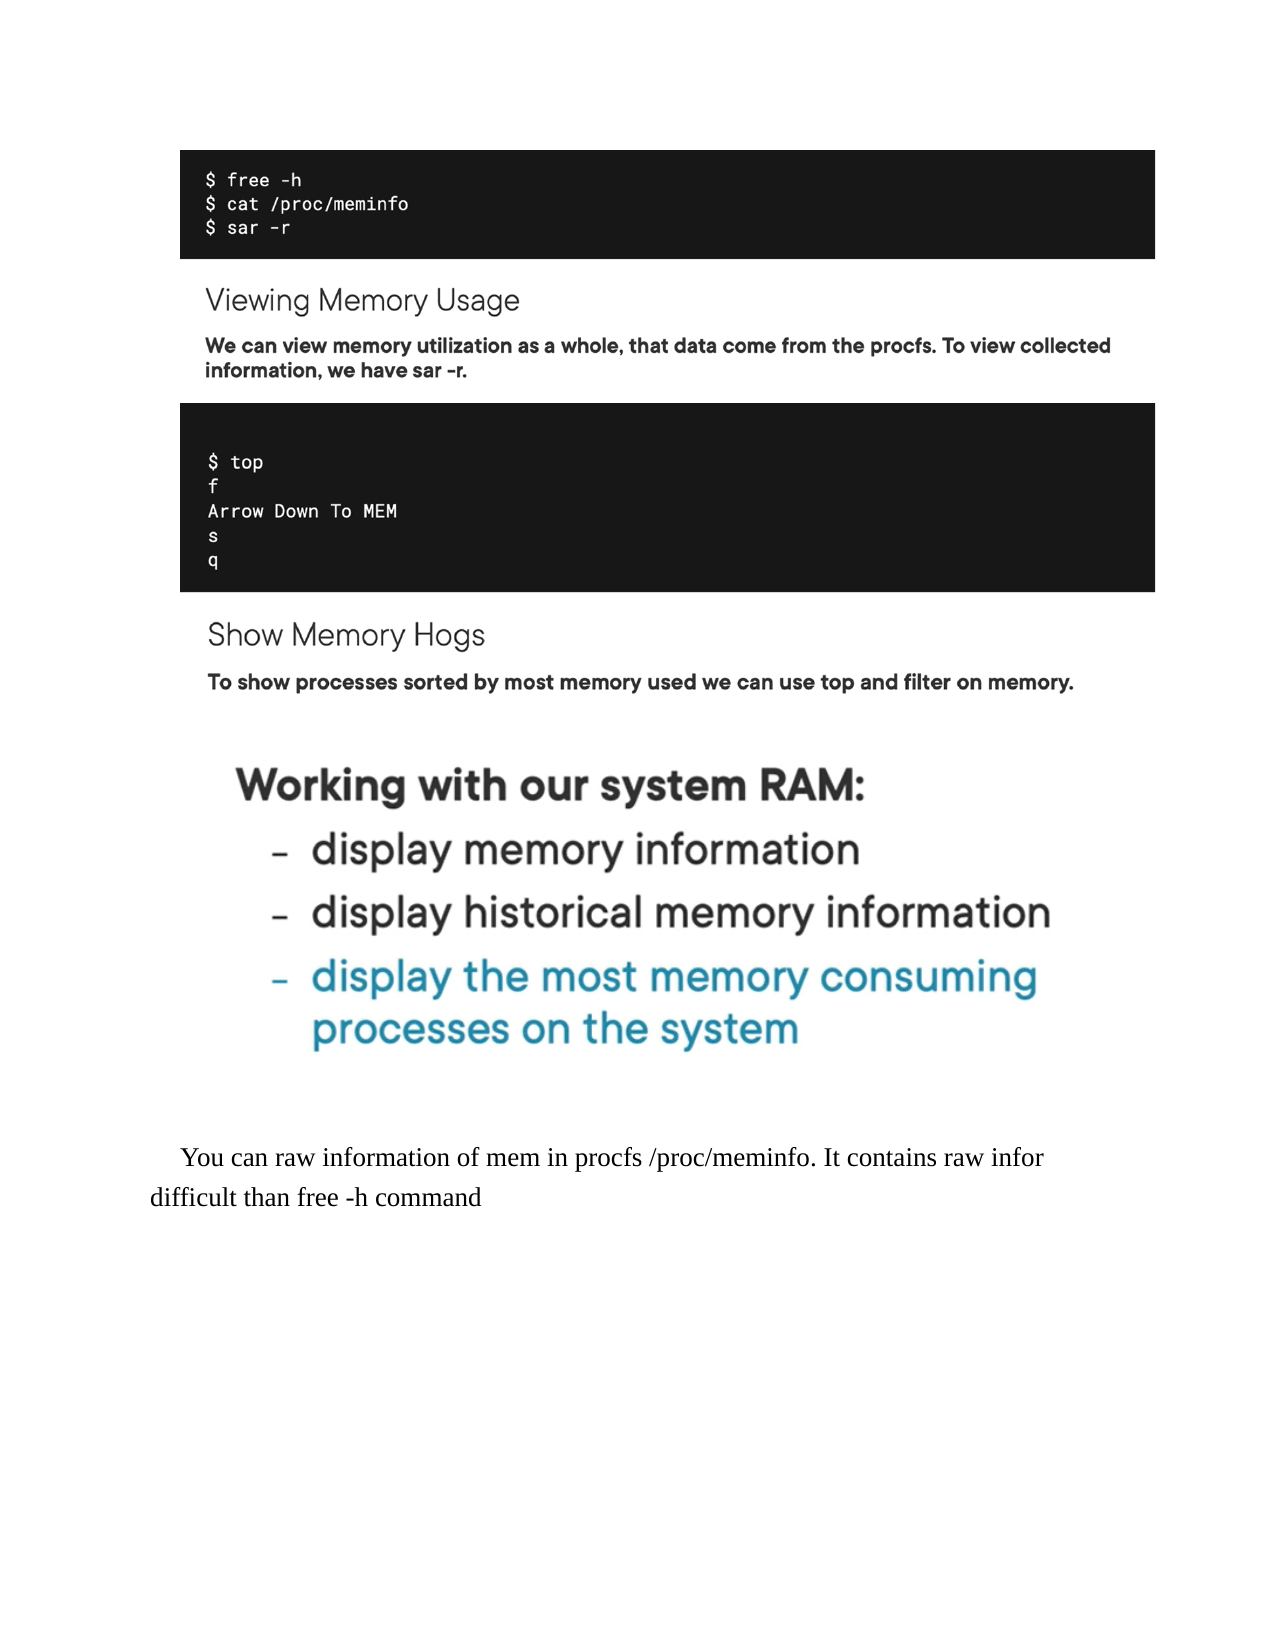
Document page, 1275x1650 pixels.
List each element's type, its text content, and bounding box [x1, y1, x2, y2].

picture [180, 150, 1155, 390]
picture [180, 739, 1155, 1128]
text You can raw information of mem in procfs /proc/meminfo. It contains raw infor difficult than free -h command [150, 1141, 1125, 1212]
picture [180, 403, 1155, 726]
